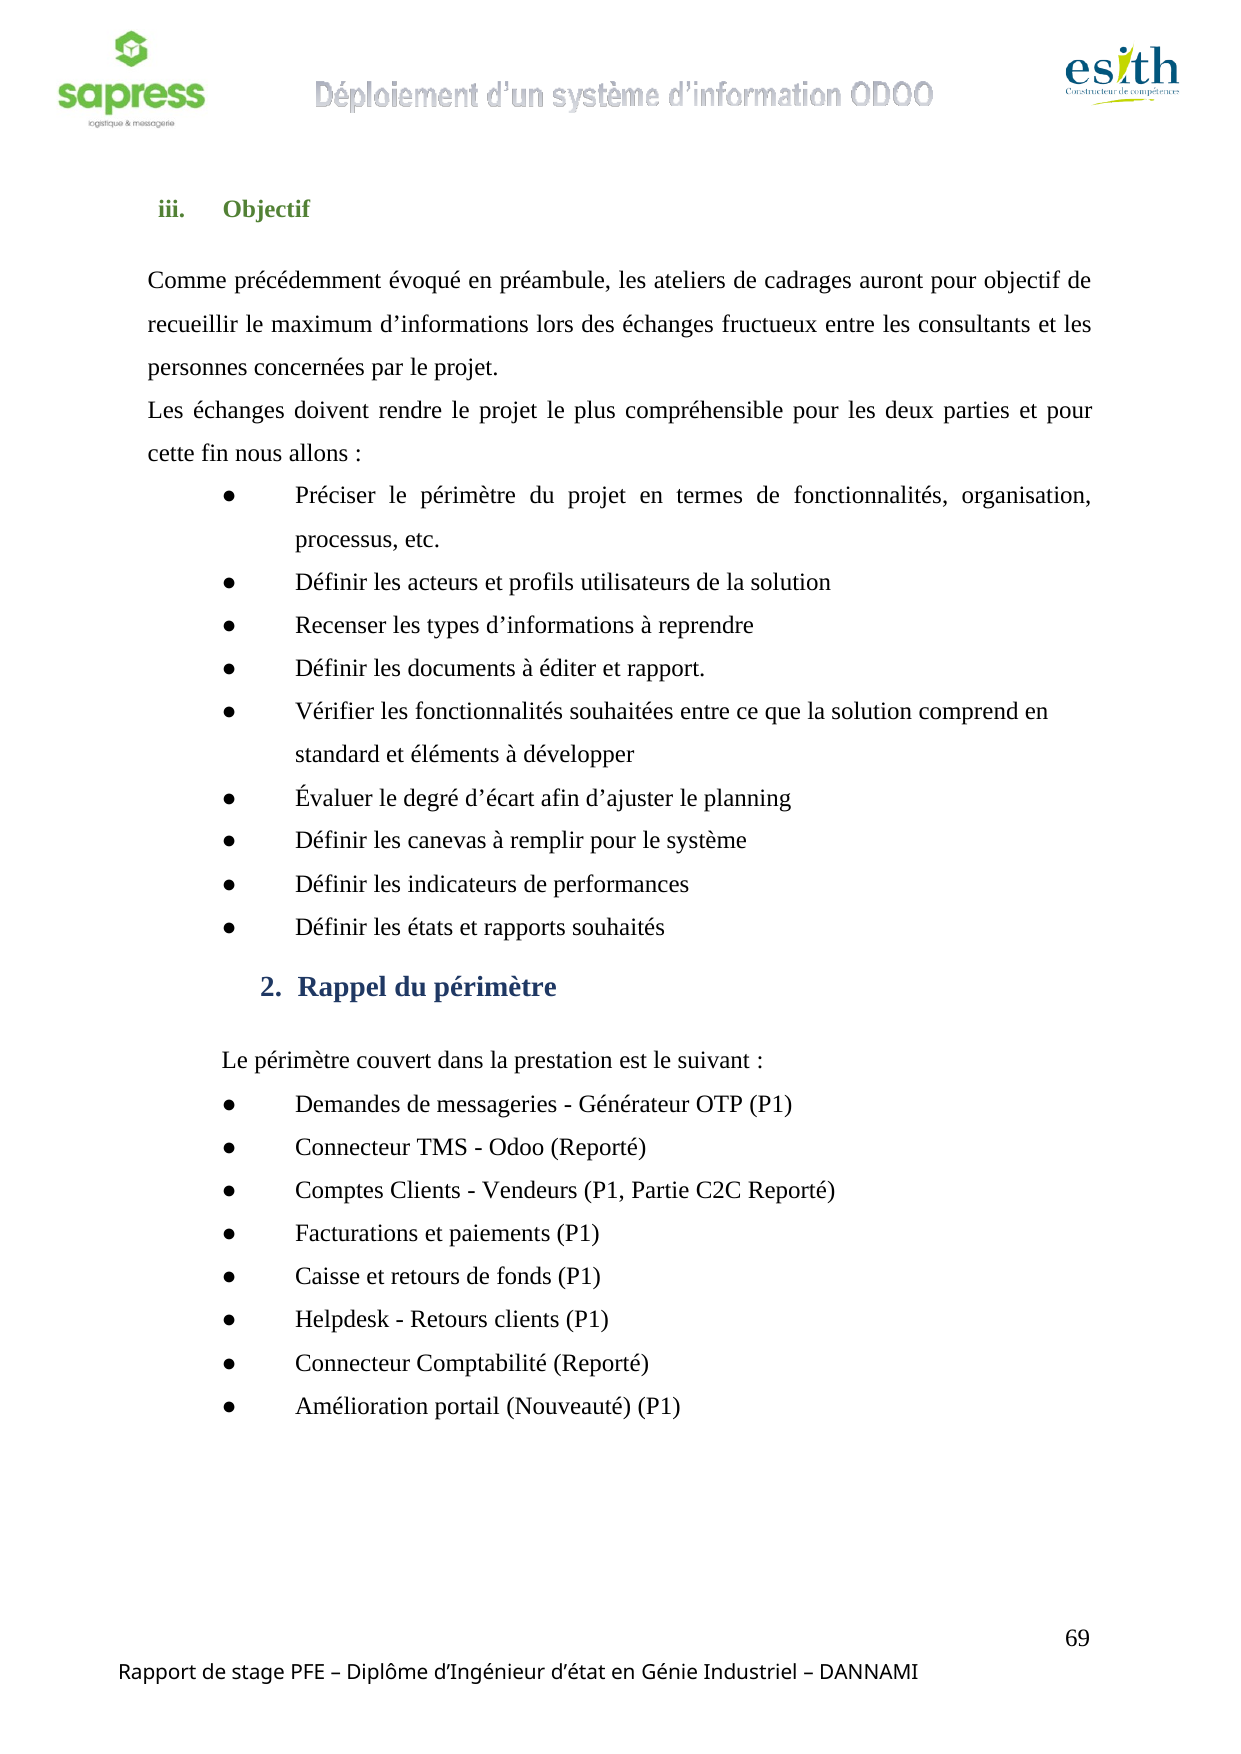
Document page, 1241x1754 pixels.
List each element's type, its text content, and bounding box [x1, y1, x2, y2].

list Helpdesk - Retours clients (P1) [221, 1304, 1217, 1333]
subtitle Objectif [158, 194, 1217, 222]
list Connecteur TMS - Odoo (Reporté) [221, 1132, 1217, 1161]
subtitle Rappel du périmètre [260, 969, 1217, 1003]
text Le périmètre couvert dans la prestation est le suivant : [221, 1045, 1217, 1074]
list Demandes de messageries - Générateur OTP (P1) [221, 1089, 1217, 1117]
list Comptes Clients - Vendeurs (P1, Partie C2C Reporté) [221, 1175, 1217, 1204]
list Définir les canevas à remplir pour le système [221, 826, 1217, 854]
text Les échanges doivent rendre le projet le plus compréhensible pour les deux parties et pour cette fin nous allons : [147, 395, 1092, 467]
list Facturations et paiements (P1) [221, 1218, 1217, 1247]
list Définir les acteurs et profils utilisateurs de la solution [221, 567, 1217, 596]
list Préciser le périmètre du projet en termes de fonctionnalités, organisation, processus, etc. [221, 481, 1092, 552]
list Connecteur Comptabilité (Reporté) [221, 1348, 1217, 1376]
picture [316, 80, 621, 113]
list Évaluer le degré d’écart afin d’ajuster le planning [221, 783, 1217, 812]
list Définir les documents à éditer et rapport. [221, 653, 1217, 682]
list Caisse et retours de fonds (P1) [221, 1261, 1217, 1290]
list Définir les états et rapports souhaités [221, 912, 1217, 941]
picture [56, 29, 209, 129]
list Amélioration portail (Nouveauté) (P1) [221, 1391, 1217, 1420]
text Comme précédemment évoqué en préambule, les ateliers de cadrages auront pour objectif de recueillir le maximum d’informations lors des échanges fructueux entre les consultants et les personnes concernées par le projet. [147, 266, 1092, 381]
list Recenser les types d’informations à reprendre [221, 610, 1217, 639]
list Vérifier les fonctionnalités souhaitées entre ce que la solution comprend en standard et éléments à développer [221, 696, 1092, 768]
list Définir les indicateurs de performances [221, 869, 1217, 897]
picture [622, 80, 933, 106]
picture [1065, 40, 1180, 106]
